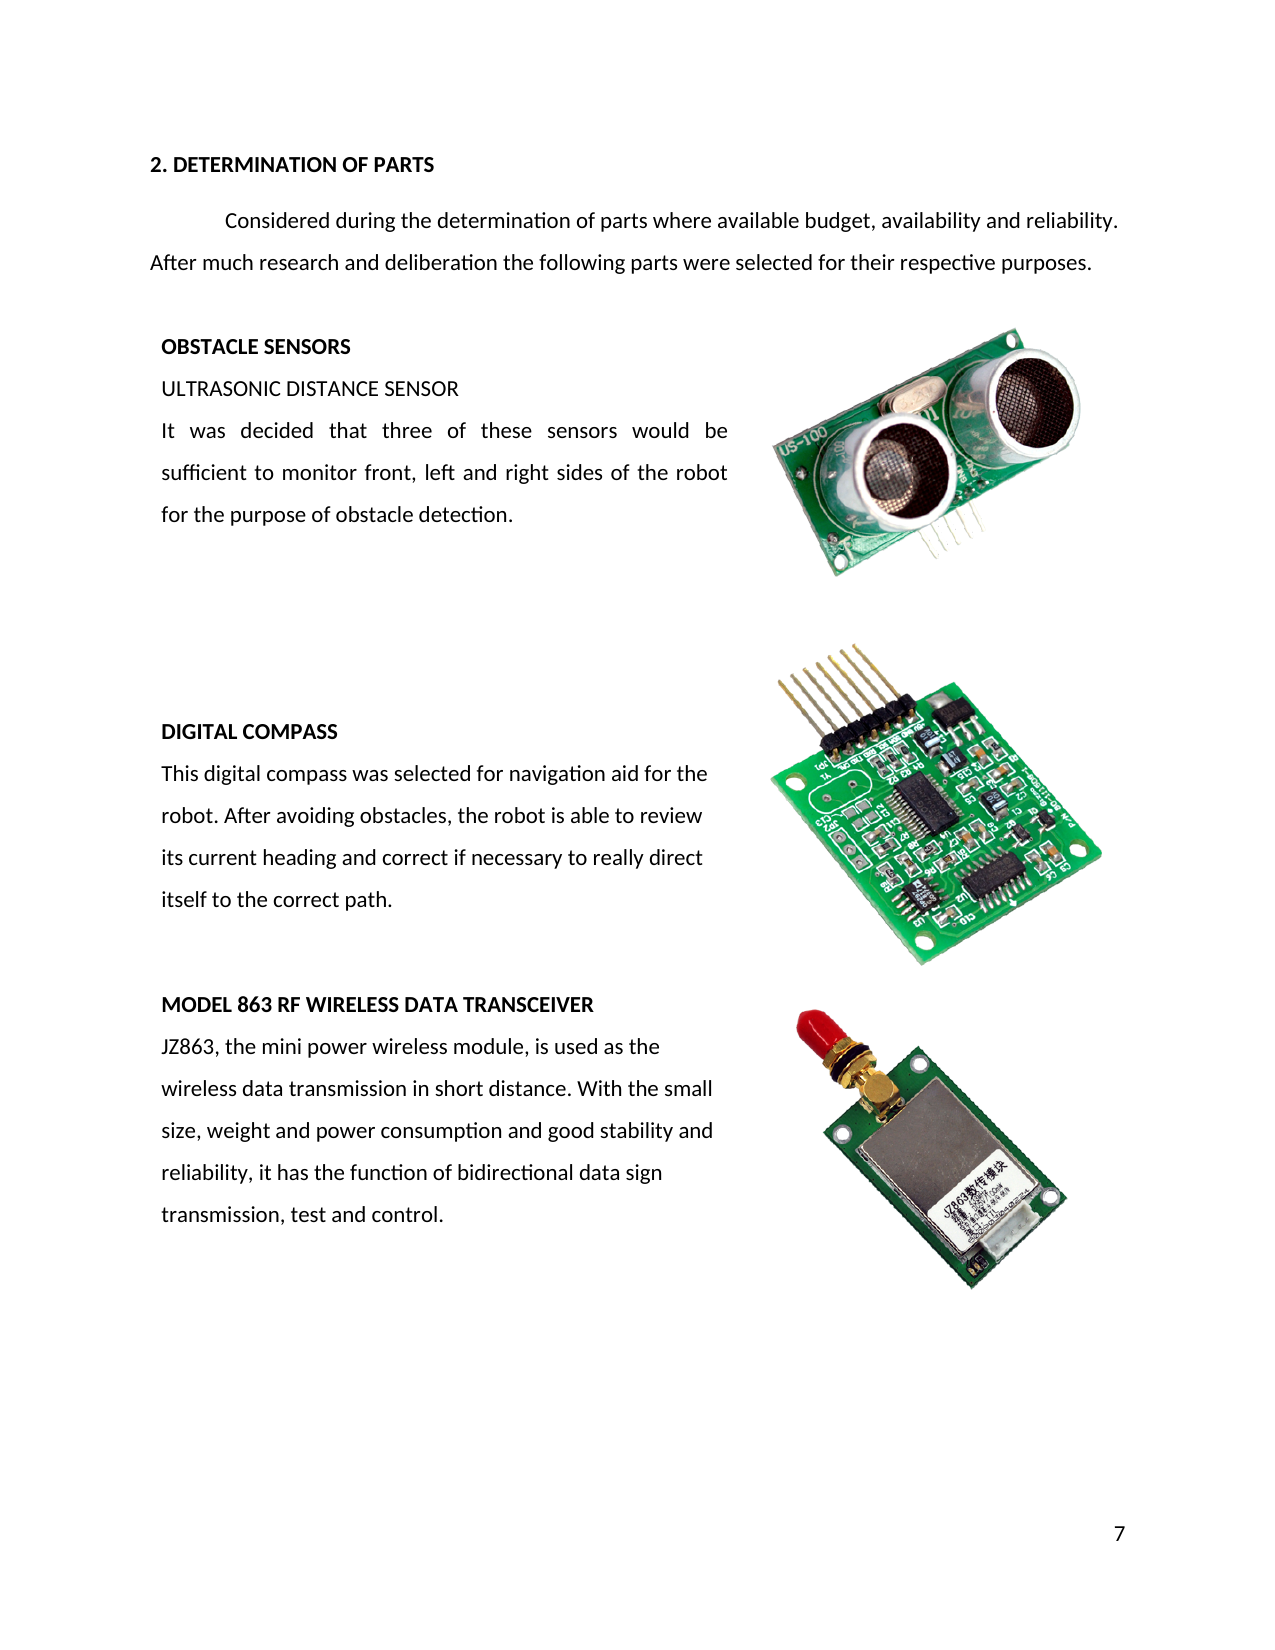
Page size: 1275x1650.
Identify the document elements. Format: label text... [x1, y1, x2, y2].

table_header OBSTACLE SENSORS ULTRASONIC DISTANCE SENSOR It was decided that three of these sensors would be sufficient to monitor front, left and right sides of the robot for the purpose of obstacle detection. [150, 290, 740, 633]
picture [770, 990, 1094, 1307]
table_cell [740, 633, 1124, 990]
text Considered during the determination of parts where available budget, availability and reliability. After much research and deliberation the following parts were selected for their respective purposes. [150, 206, 1125, 276]
picture [755, 632, 1109, 977]
picture [751, 290, 1109, 620]
table_cell MODEL 863 RF WIRELESS DATA TRANSCEIVER JZ863, the mini power wireless module, is used as the wireless data transmission in short distance. With the small size, weight and power consumption and good stability and reliability, it has the function of bidirectional data sign transmission, test and control. [150, 990, 740, 1319]
table_header [740, 290, 1124, 633]
table_cell [740, 990, 1124, 1319]
table_cell DIGITAL COMPASS This digital compass was selected for navigation aid for the robot. After avoiding obstacles, the robot is able to review its current heading and correct if necessary to really direct itself to the correct path. [150, 633, 740, 990]
text 2. DETERMINATION OF PARTS [150, 150, 1125, 178]
